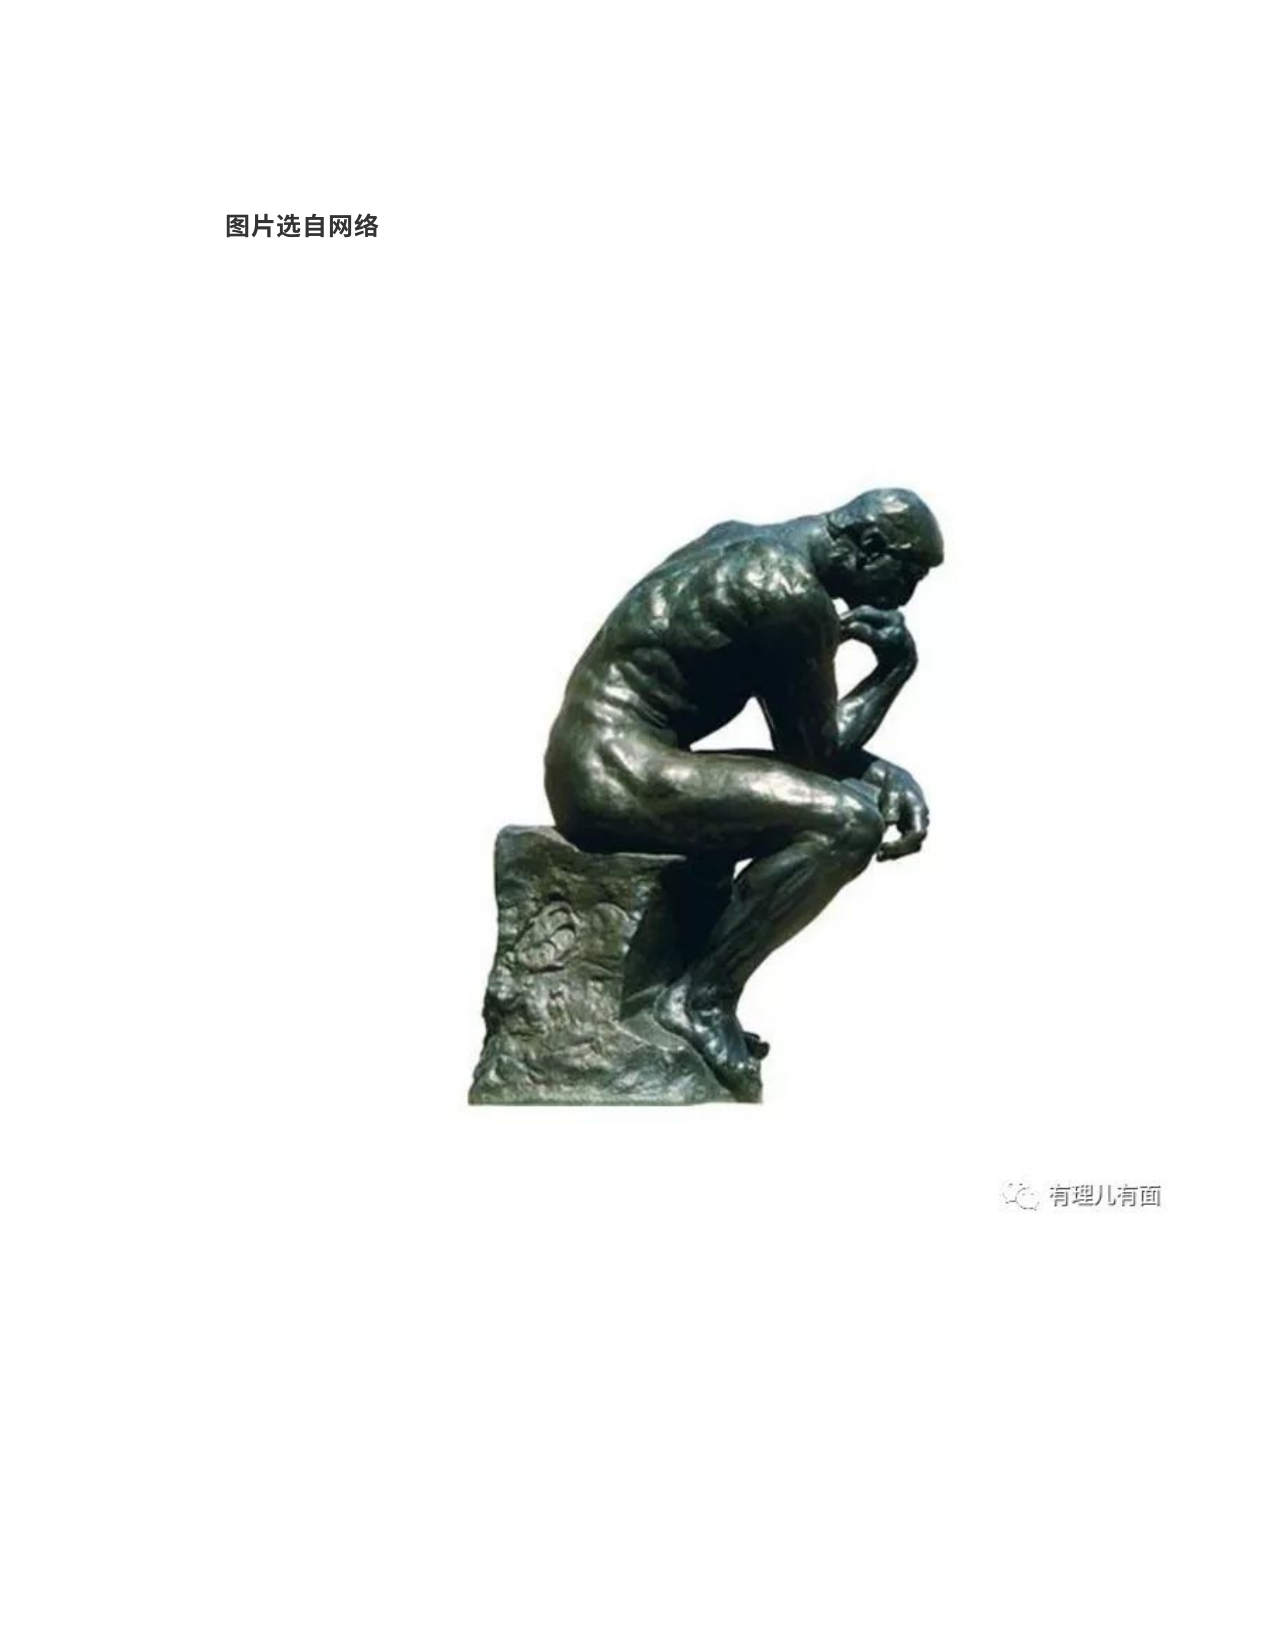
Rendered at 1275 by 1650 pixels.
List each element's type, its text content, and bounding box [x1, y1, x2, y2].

picture [289, 335, 1190, 1236]
text 图片选自网络 [225, 196, 1050, 243]
